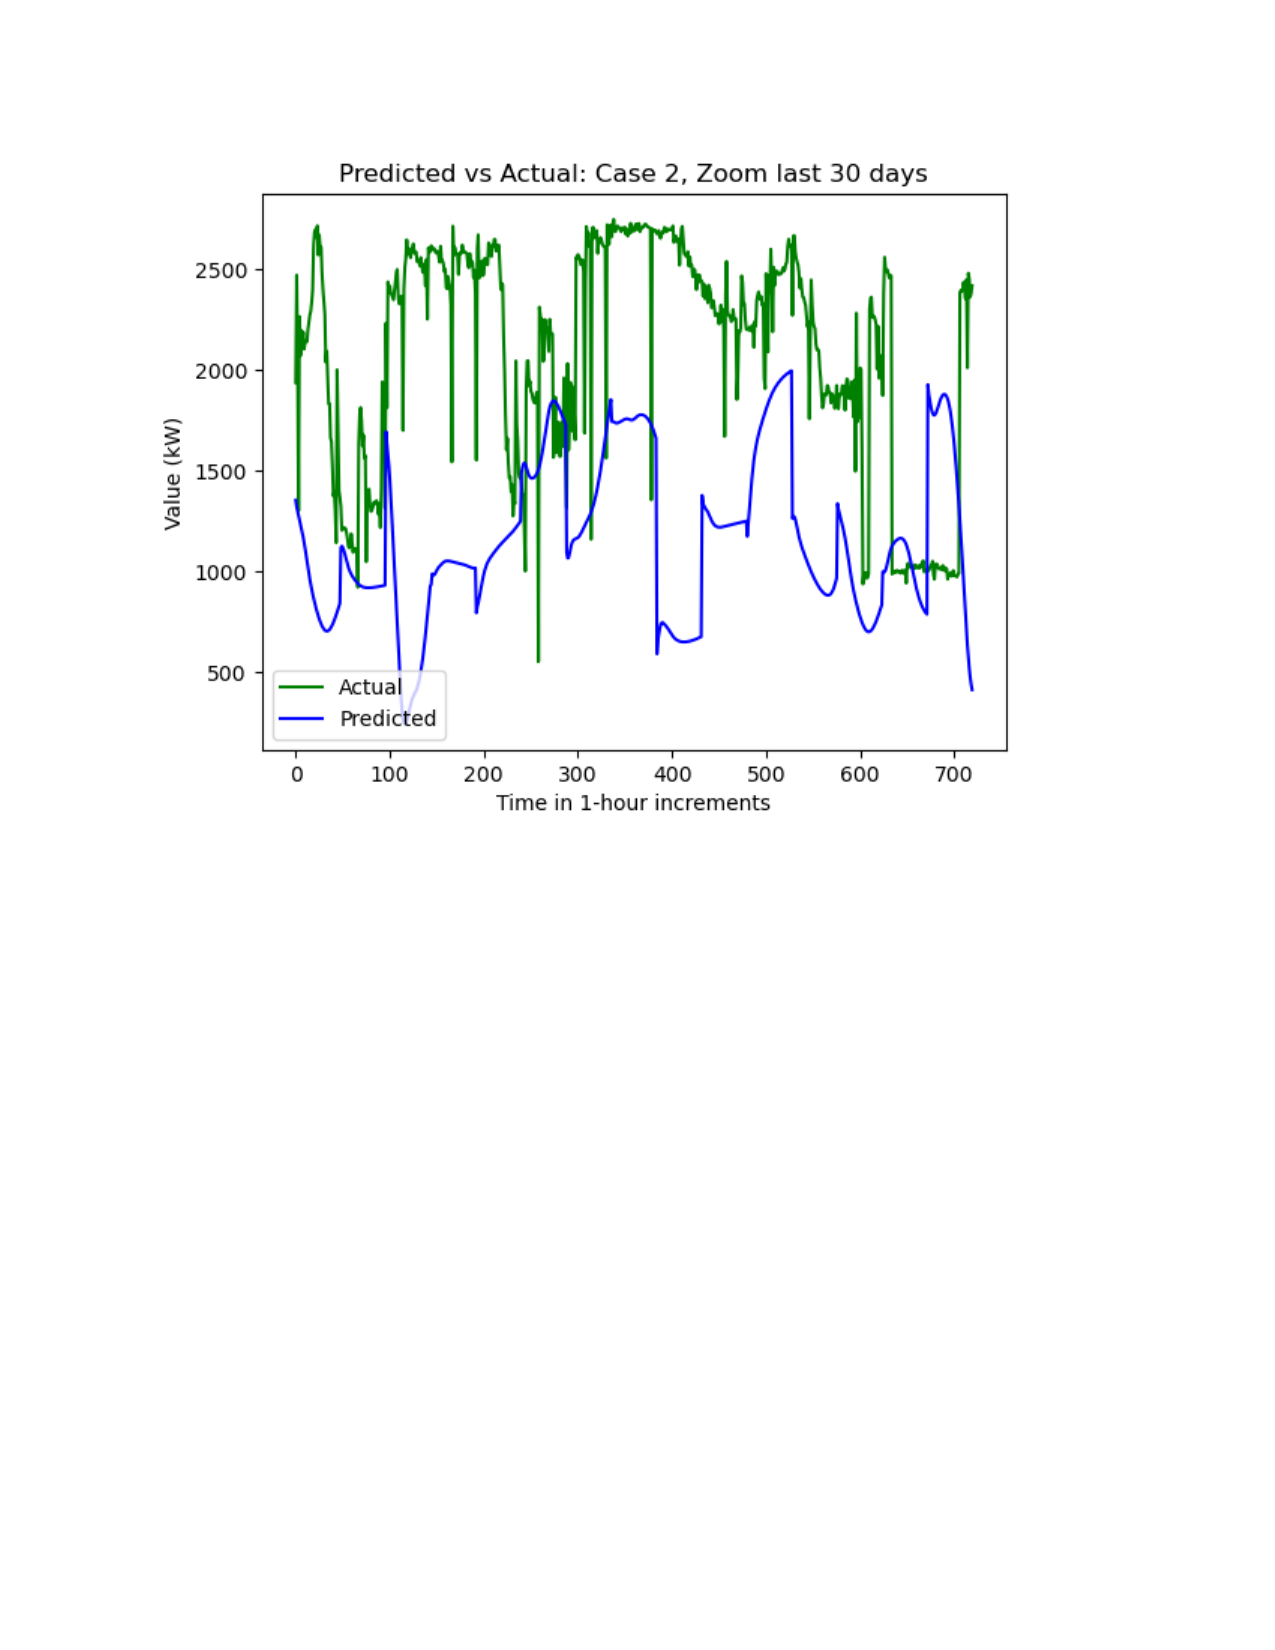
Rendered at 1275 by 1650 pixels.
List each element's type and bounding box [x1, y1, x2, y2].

picture [150, 150, 1020, 830]
